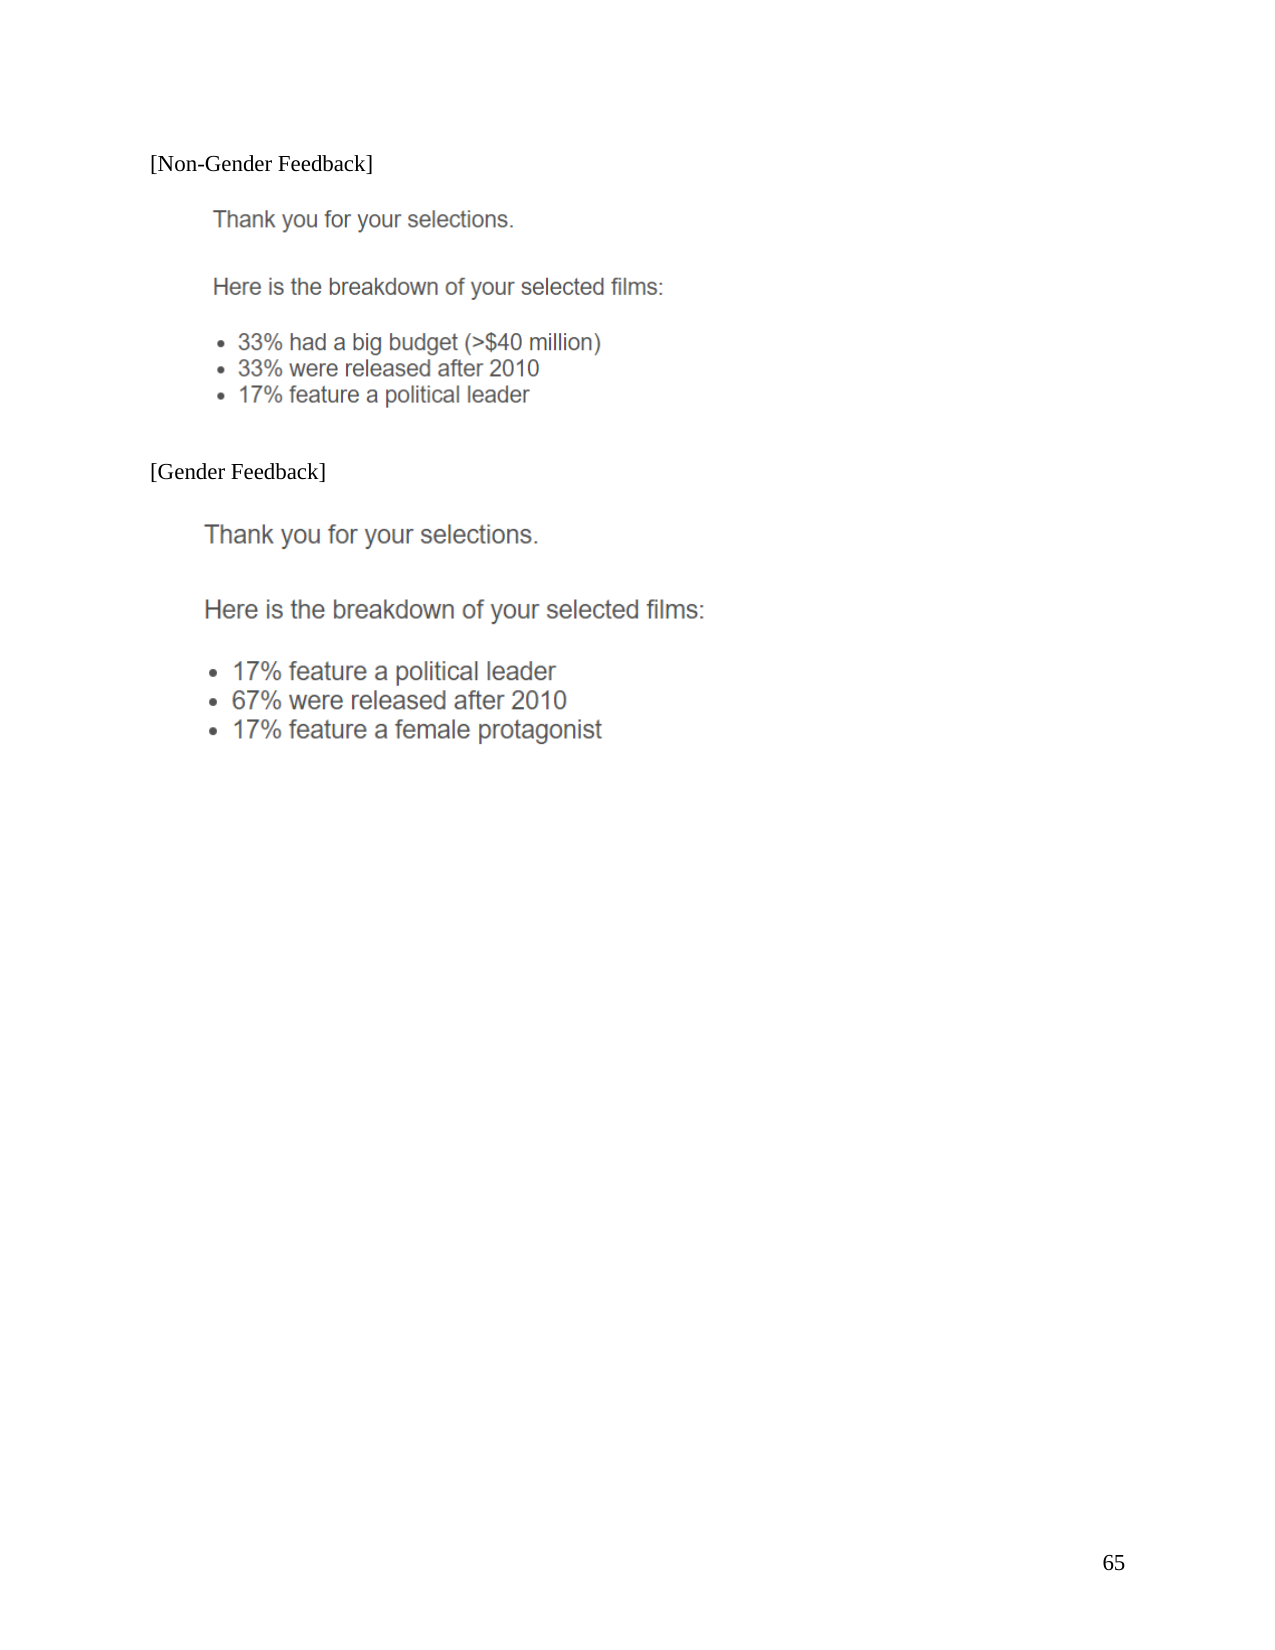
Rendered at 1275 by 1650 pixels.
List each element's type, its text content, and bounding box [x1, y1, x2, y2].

picture [150, 484, 783, 845]
picture [150, 176, 742, 458]
text [Gender Feedback] [150, 458, 1125, 484]
text [Non-Gender Feedback] [150, 150, 1125, 176]
